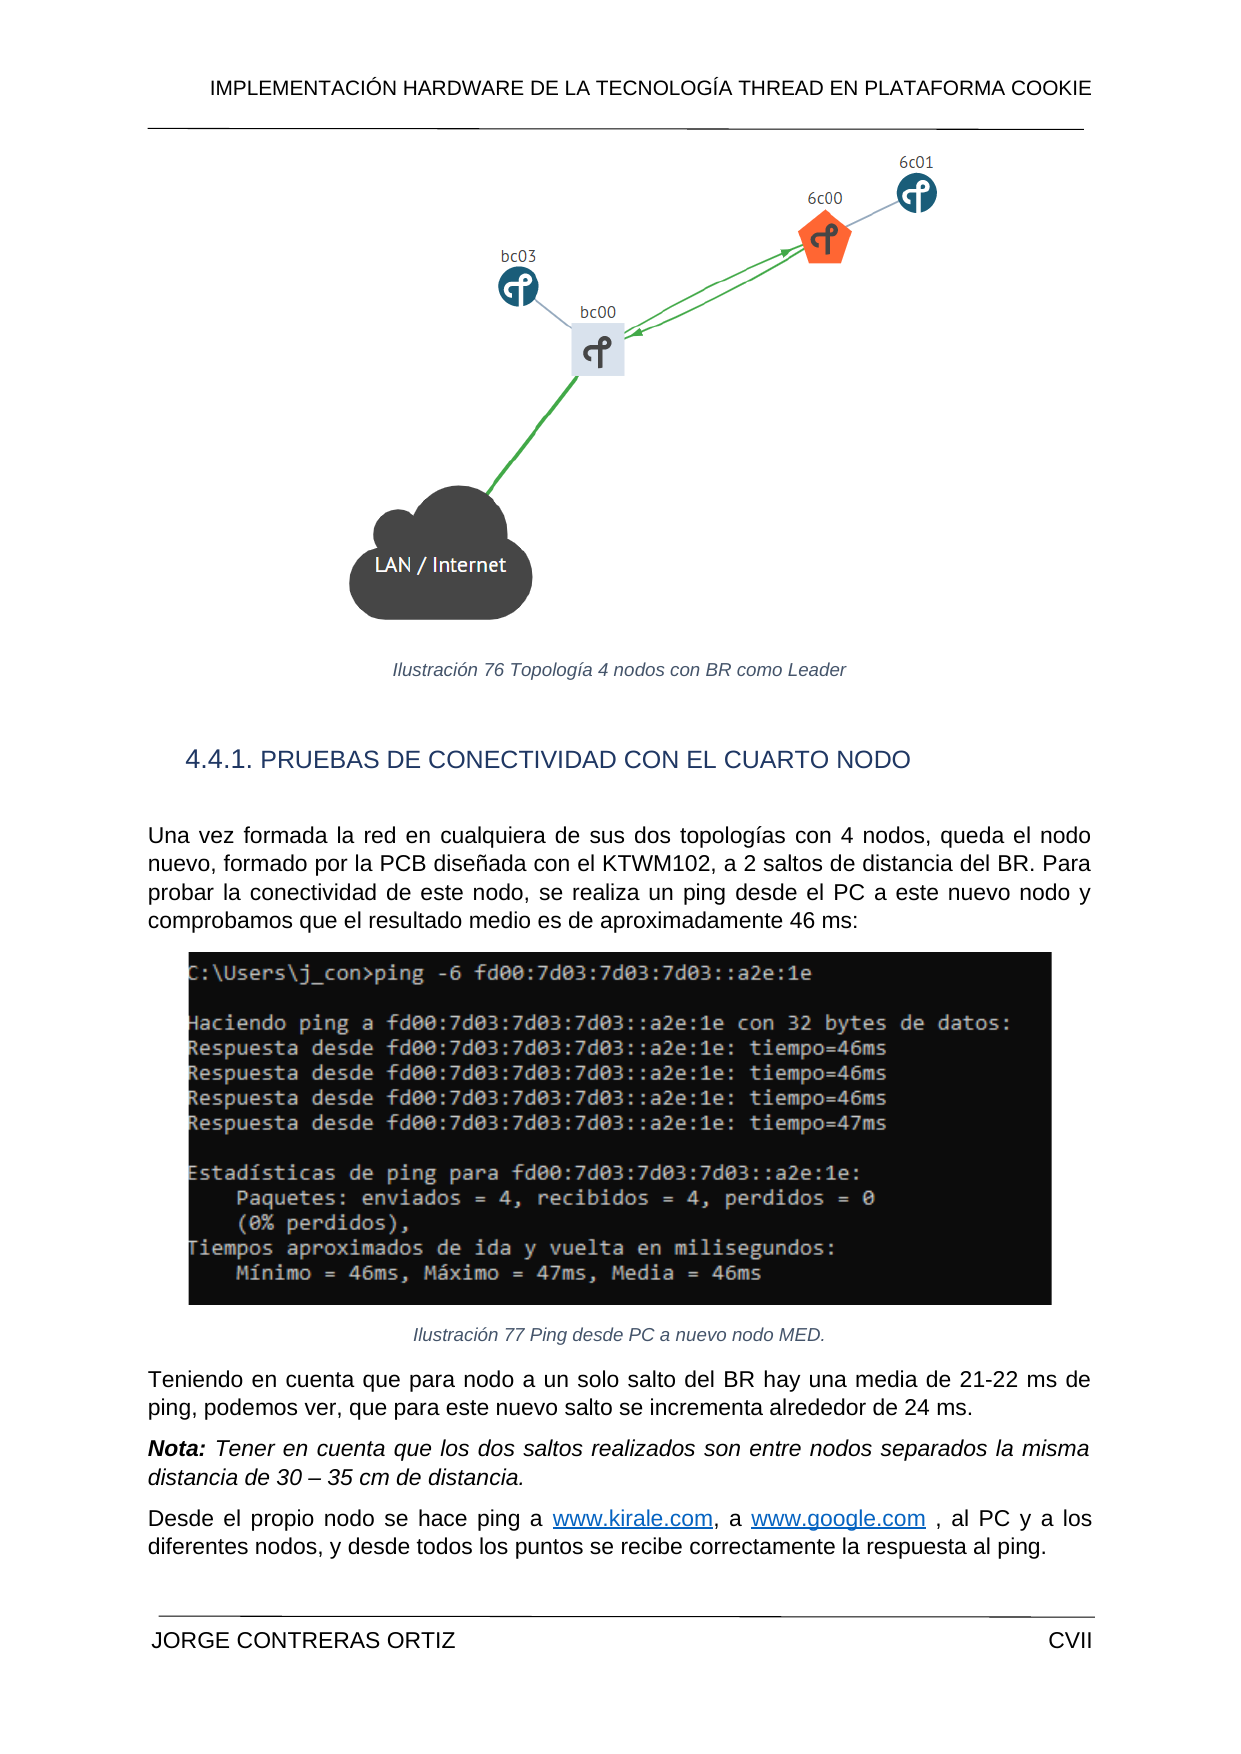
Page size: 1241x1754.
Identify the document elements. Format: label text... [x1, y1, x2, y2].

picture [283, 147, 957, 640]
picture [188, 952, 1052, 1305]
text Desde el propio nodo se hace ping a www.kirale.com, a www.google.com , al PC y a los diferentes nodos, y desde todos los puntos se recibe correctamente la respuesta al ping. [148, 1504, 1092, 1559]
text Nota: Tener en cuenta que los dos saltos realizados son entre nodos separados la misma distancia de 30 – 35 cm de distancia. [148, 1435, 1092, 1490]
text Ilustración Ping desde PC a nuevo nodo MED. [148, 1323, 1092, 1345]
text Teniendo en cuenta que para nodo a un solo salto del BR hay una media de 21-22 ms de ping, podemos ver, que para este nuevo salto se incrementa alrededor de 24 ms. [148, 1366, 1092, 1421]
text Una vez formada la red en cualquiera de sus dos topologías con 4 nodos, queda el nodo nuevo, formado por la PCB diseñada con el KTWM102, a 2 saltos de distancia del BR. Para probar la conectividad de este nodo, se realiza ping desde el PC a este nuevo nodo y comprobamos que el resultado medio es de aproximadamente 46 ms: [148, 822, 1092, 934]
subtitle PRUEBAS DE CONECTIVIDAD CON EL CUARTO NODO [185, 743, 1092, 774]
text Ilustración Topología 4 nodos con BR como Leader [148, 658, 1092, 680]
